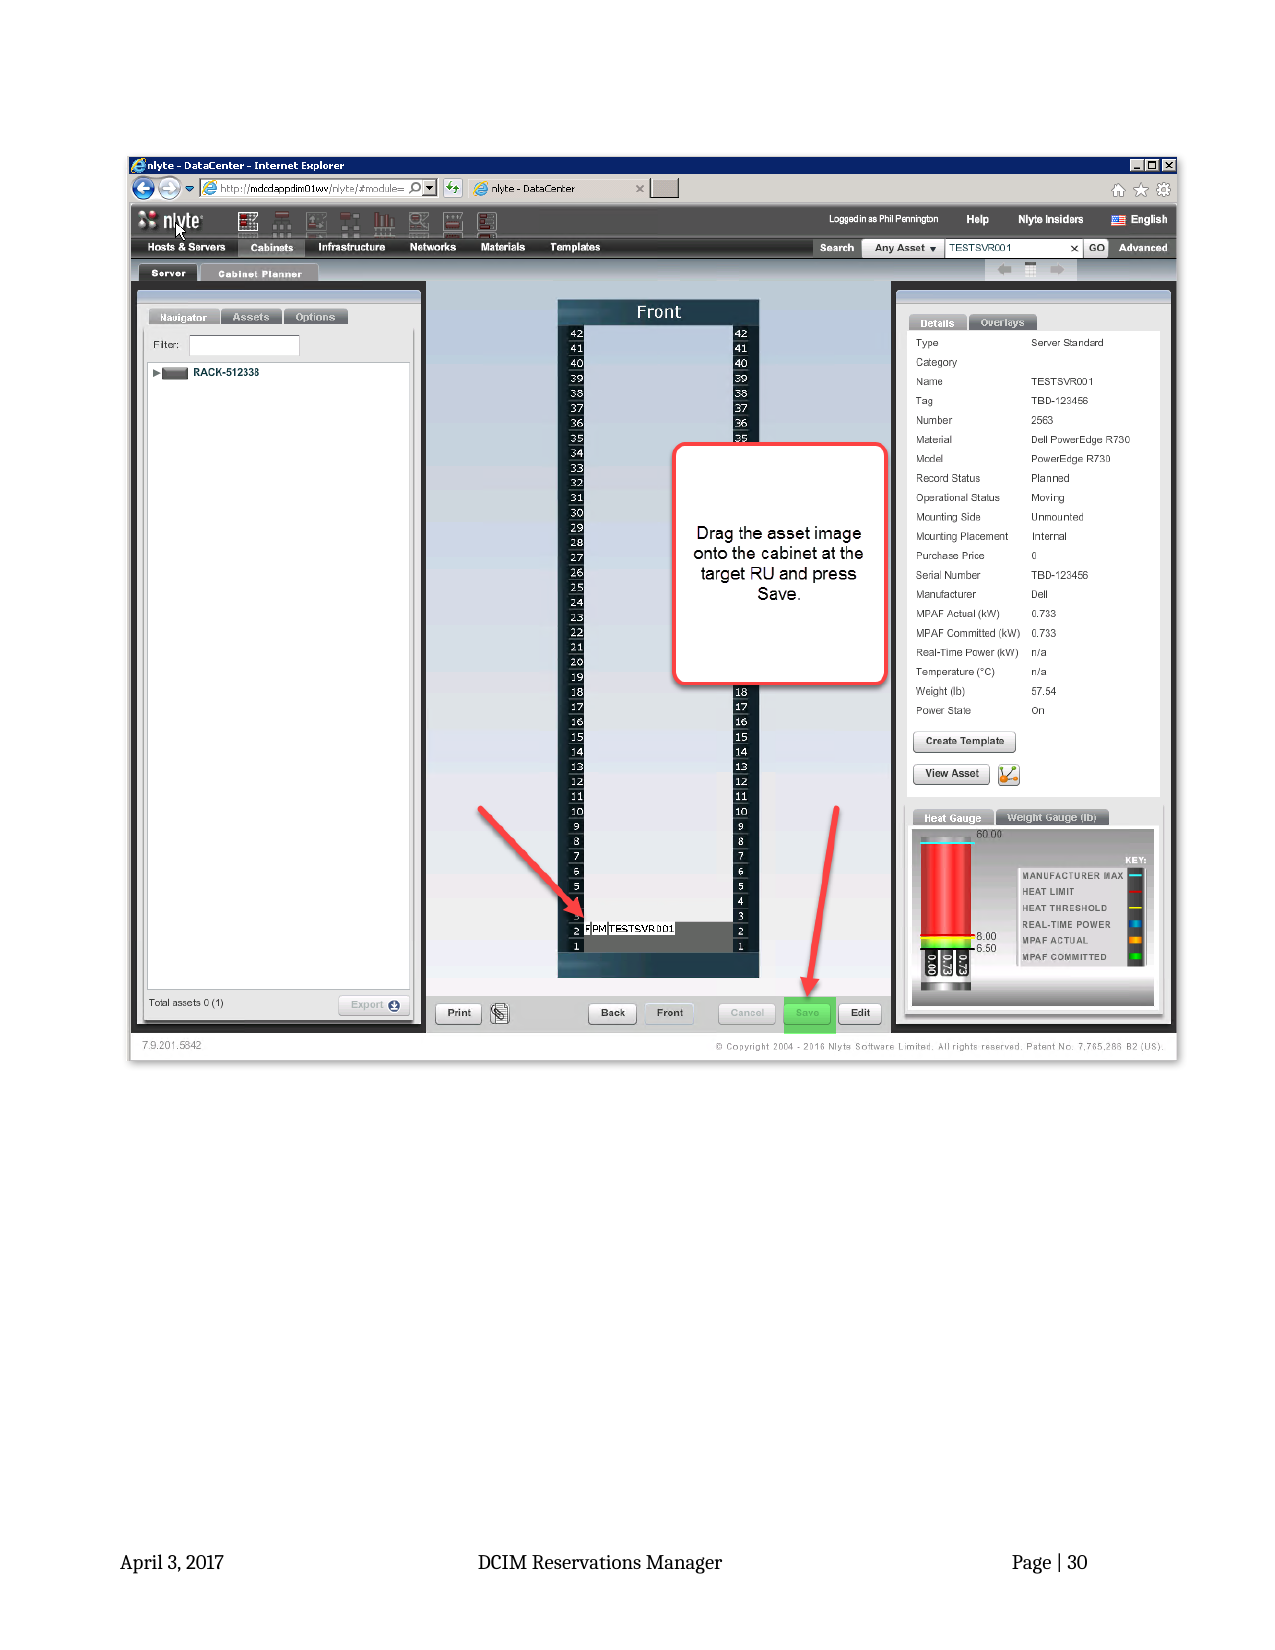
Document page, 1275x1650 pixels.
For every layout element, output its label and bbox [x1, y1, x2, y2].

picture [126, 156, 1177, 1061]
